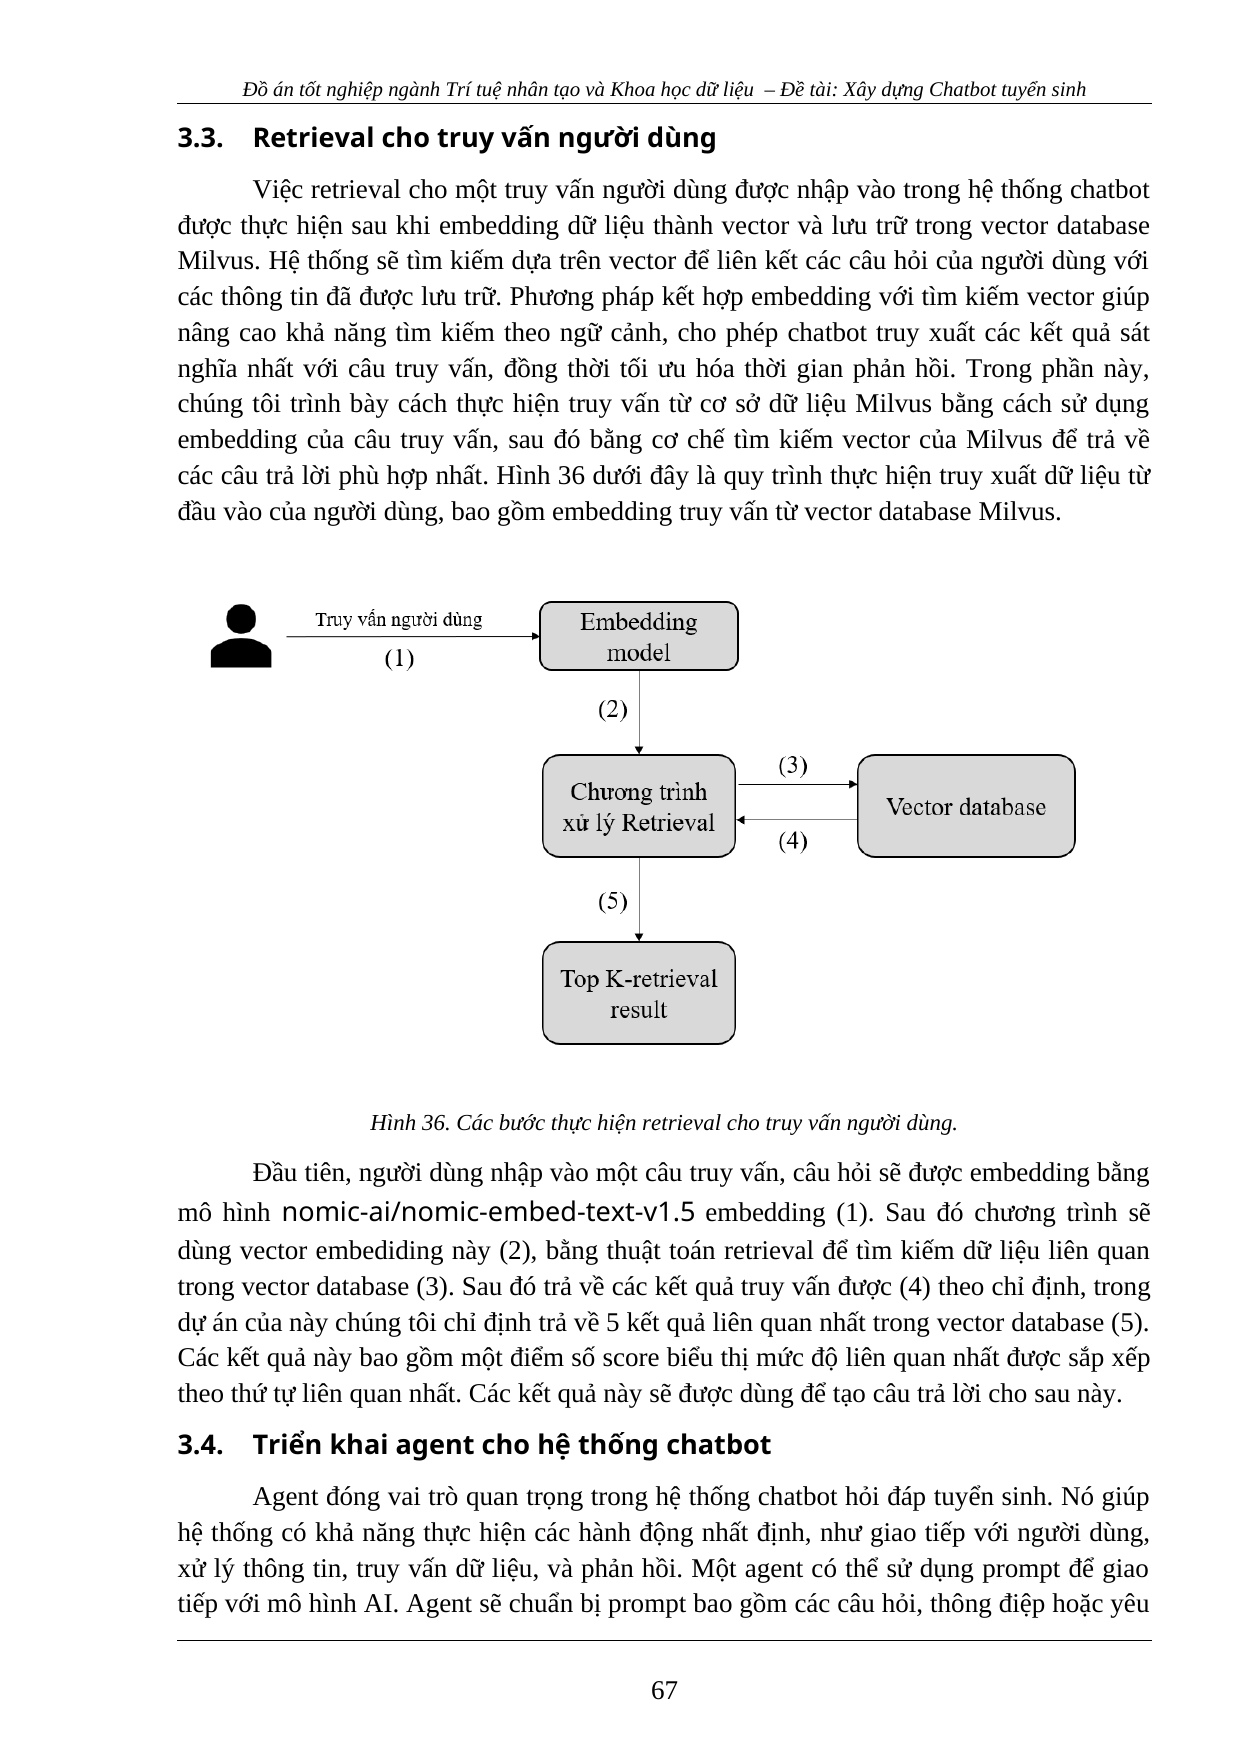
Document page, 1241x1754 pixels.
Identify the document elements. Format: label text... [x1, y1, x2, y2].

subtitle Triển khai agent cho hệ thống chatbot [177, 1426, 1152, 1462]
picture [177, 542, 1152, 1092]
text Hình 36. Các bước thực hiện retrieval cho truy vấn người dùng. [177, 1109, 1152, 1135]
subtitle Retrieval cho truy vấn người dùng [177, 118, 1152, 155]
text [177, 1480, 1152, 1619]
text Đầu tiên, người dùng nhập vào một câu truy vấn, câu hỏi sẽ được embedding bằng mô hình nomic-ai/nomic-embed-text-v1.5 embedding (1). Sau đó chương trình sẽ dùng vector embediding này (2), bằng thuật toán retrieval để tìm kiếm dữ liệu liên quan trong vector database (3). Sau đó trả về các kết quả truy vấn được (4) theo chỉ định, trong dự án của này chúng tôi chỉ định trả về 5 kết quả liên quan nhất trong vector database (5). Các kết quả này bao gồm một điểm số score biểu thị mức độ liên quan nhất được sắp xếp theo thứ tự liên quan nhất. Các kết quả này sẽ được dùng để tạo câu trả lời cho sau này. [177, 1156, 1152, 1408]
text Việc retrieval cho một truy vấn người dùng được nhập vào trong hệ thống chatbot được thực hiện sau khi embedding dữ liệu thành vector và lưu trữ trong vector database Milvus. Hệ thống sẽ tìm kiếm dựa trên vector để liên kết các câu hỏi của người dùng với các thông tin đã được lưu trữ. Phương pháp kết hợp embedding với tìm kiếm vector giúp nâng cao khả năng tìm kiếm theo ngữ cảnh, cho phép chatbot truy xuất các kết quả sát nghĩa nhất với câu truy vấn, đồng thời tối ưu hóa thời gian phản hồi. Trong phần này, chúng tôi trình bày cách thực hiện truy vấn từ cơ sở dữ liệu Milvus bằng cách sử dụng embedding của câu truy vấn, sau đó bằng cơ chế tìm kiếm vector của Milvus để trả về các câu trả lời phù hợp nhất. Hình 36 dưới đây là quy trình thực hiện truy xuất dữ liệu từ đầu vào của người dùng, bao gồm embedding truy vấn từ vector database Milvus. [177, 173, 1152, 526]
